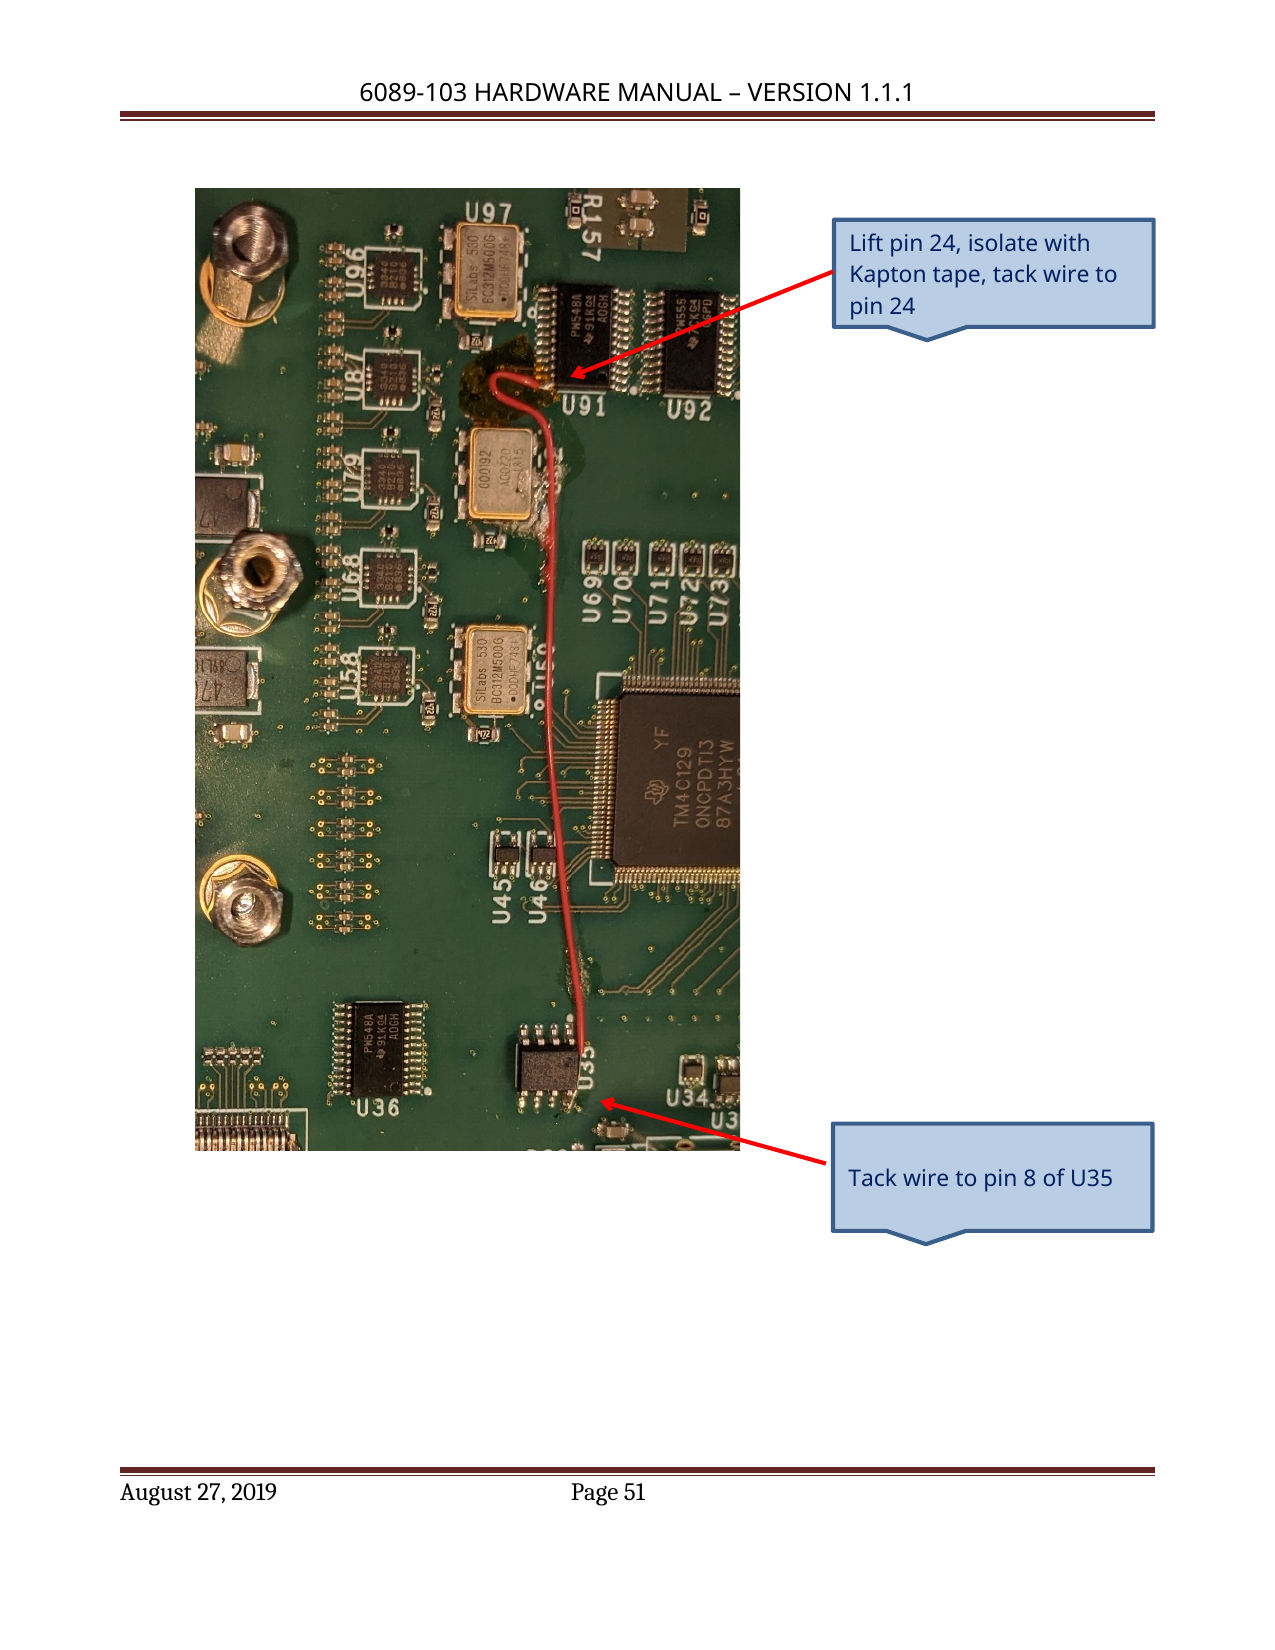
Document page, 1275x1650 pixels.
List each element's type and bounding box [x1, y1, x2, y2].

picture [195, 188, 741, 1151]
